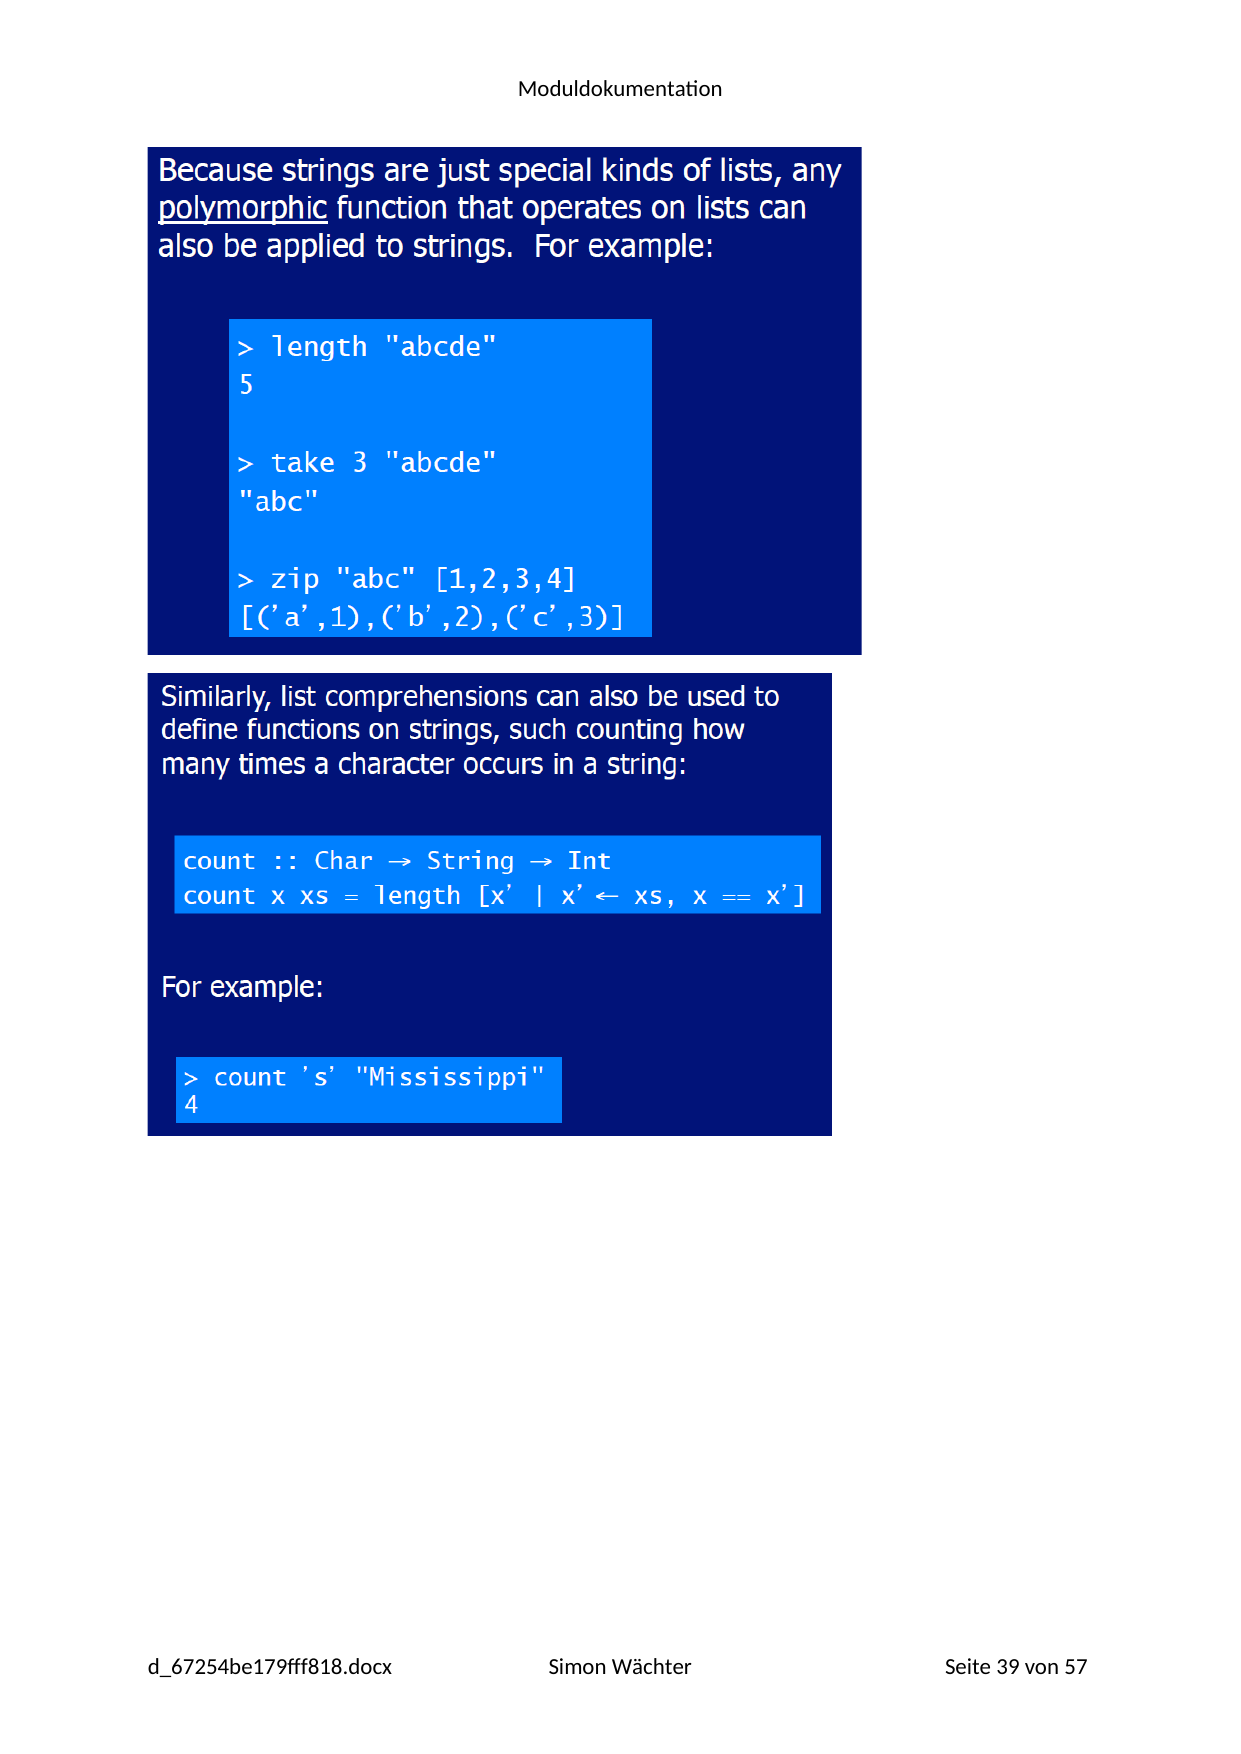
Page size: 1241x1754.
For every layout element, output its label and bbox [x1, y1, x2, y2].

picture [147, 673, 832, 1136]
picture [147, 147, 862, 655]
